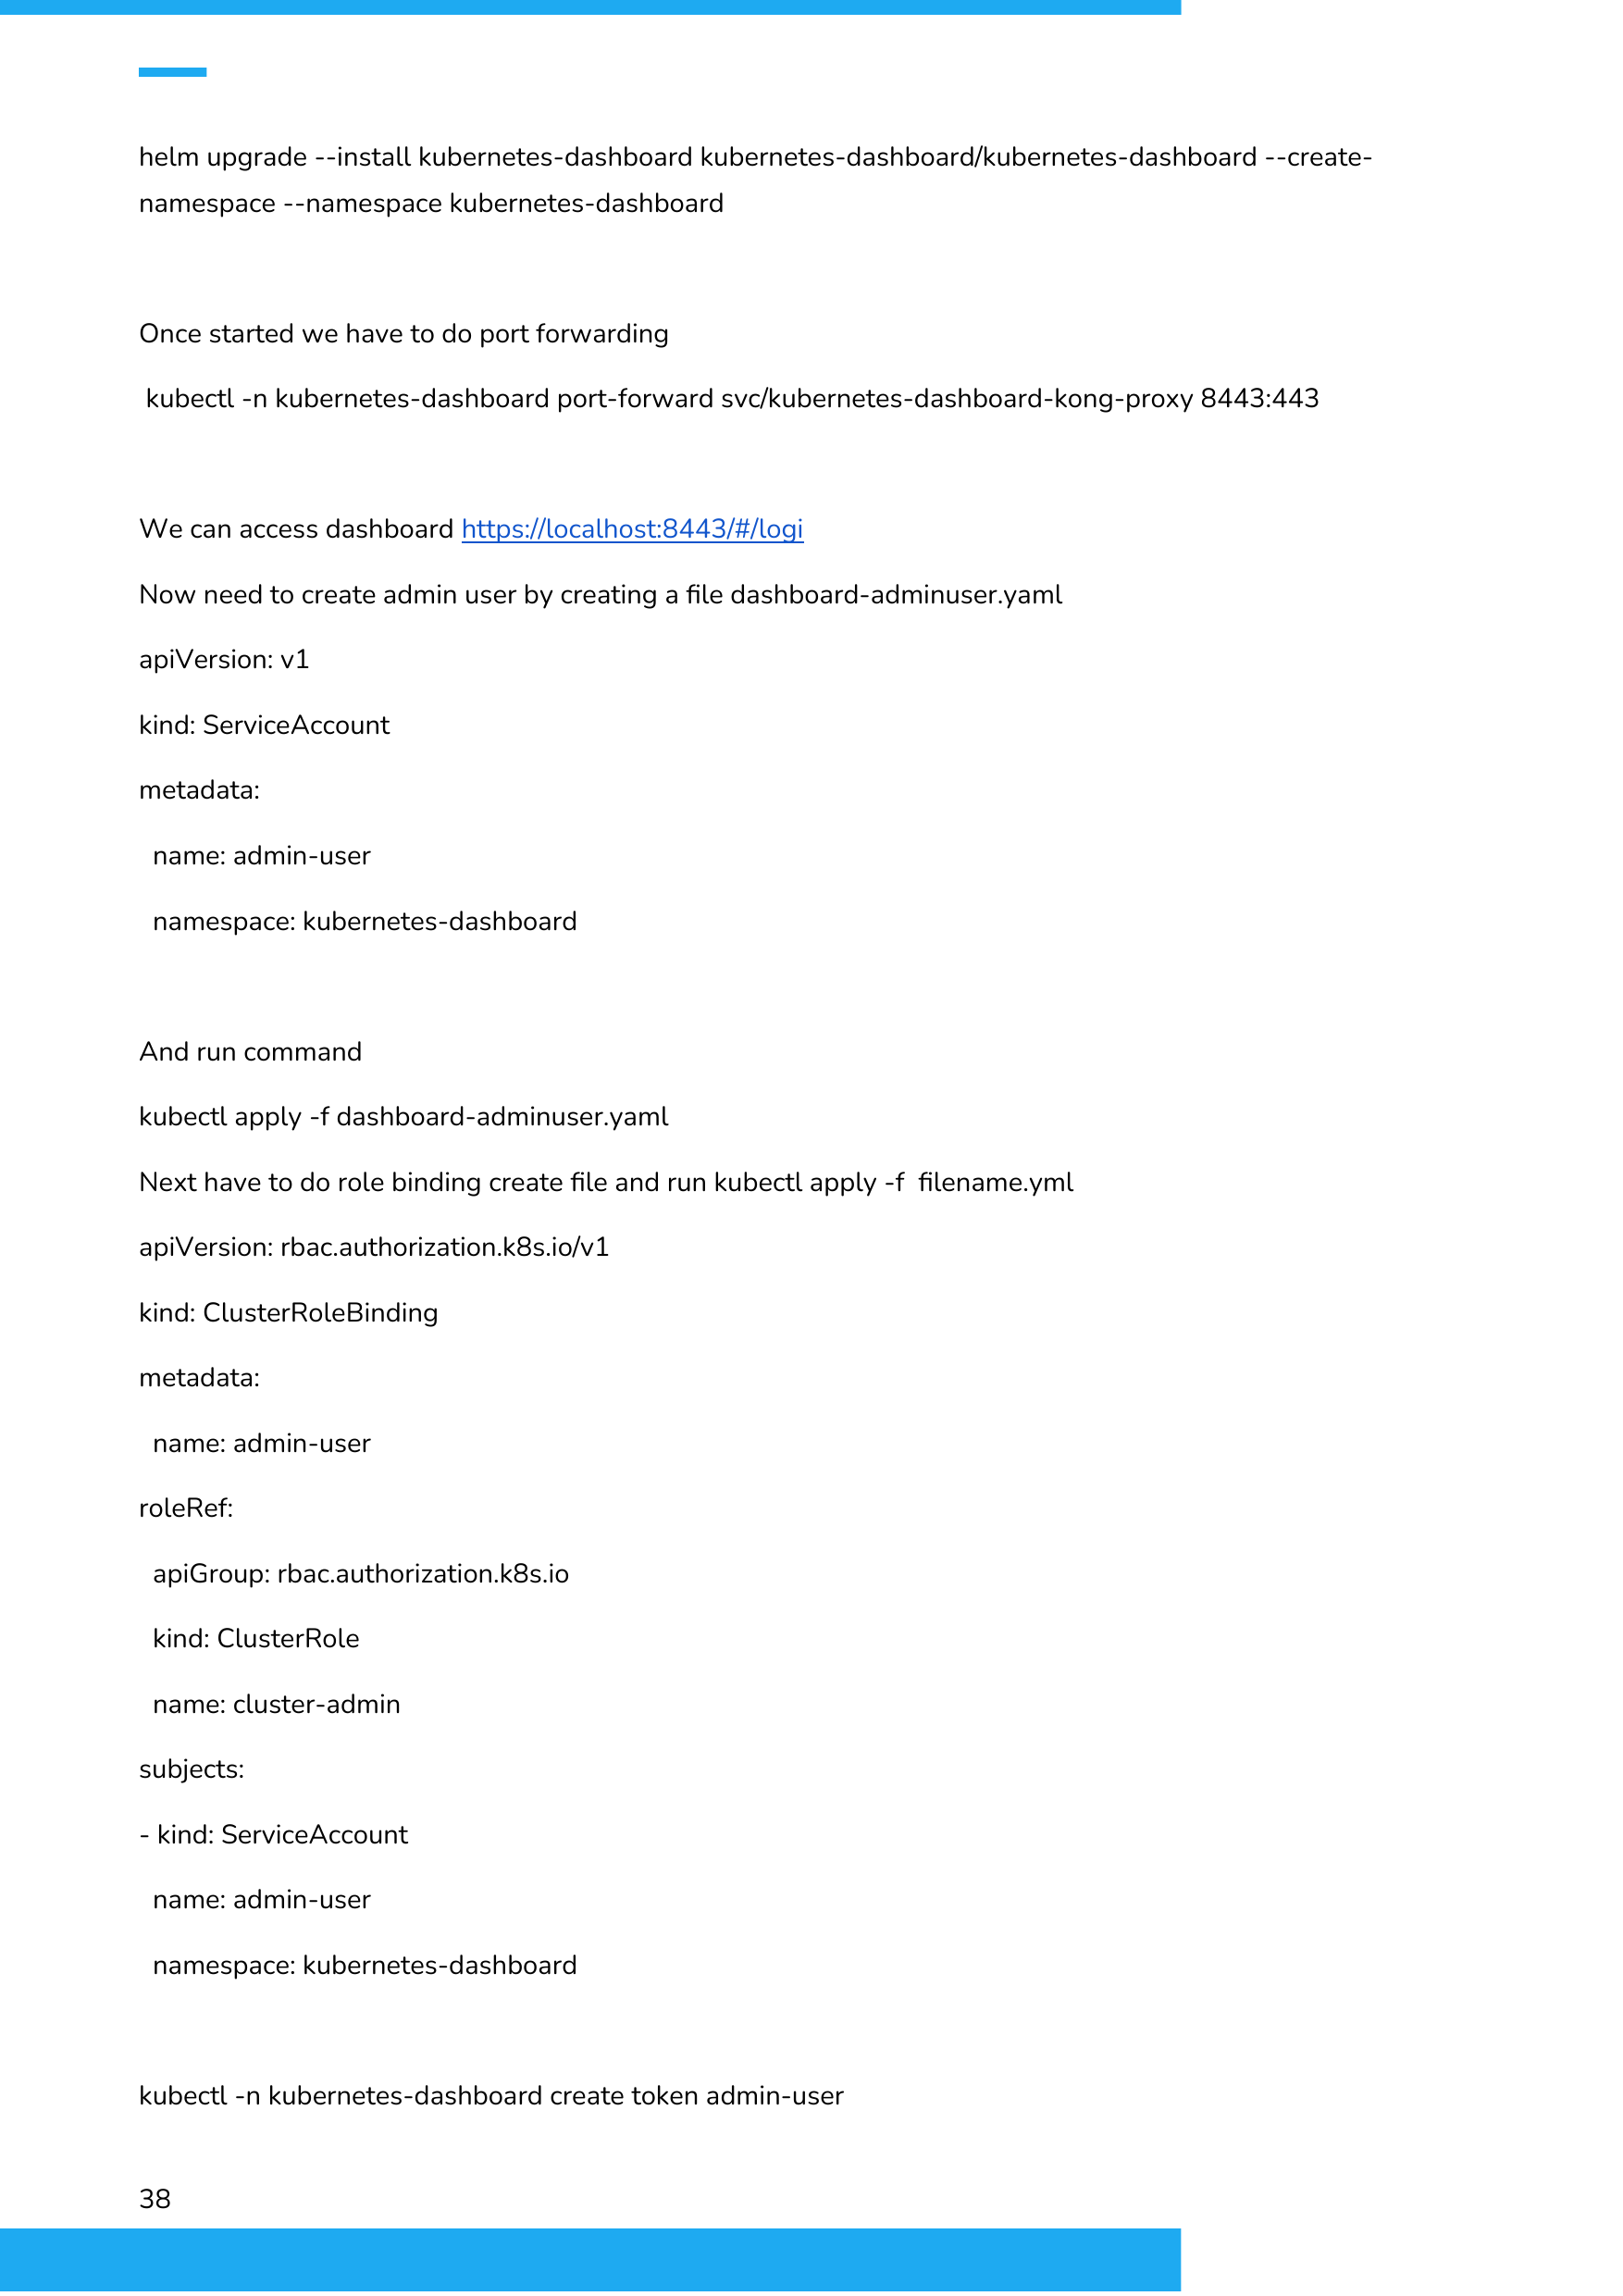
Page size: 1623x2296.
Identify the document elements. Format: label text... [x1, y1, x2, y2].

text name: cluster-admin [139, 1686, 1484, 1722]
text We can access dashboard https://localhost:8443/#/logi [139, 511, 1484, 548]
text kind: ClusterRoleBinding [139, 1294, 1484, 1331]
text apiGroup: rbac.authorization.k8s.io [139, 1556, 1484, 1592]
text helm upgrade --install kubernetes-dashboard kubernetes-dashboard/kubernetes-dashboard --create-namespace --namespace kubernetes-dashboard [139, 139, 1484, 221]
text Once started we have to do port forwarding [139, 316, 1484, 353]
text name: admin-user [139, 838, 1484, 875]
text kind: ClusterRole [139, 1620, 1484, 1657]
picture [0, 2228, 1182, 2291]
text kubectl -n kubernetes-dashboard create token admin-user [139, 2078, 1484, 2114]
text subjects: [139, 1751, 1484, 1788]
text name: admin-user [139, 1881, 1484, 1918]
text kubectl -n kubernetes-dashboard port-forward svc/kubernetes-dashboard-kong-proxy 8443:443 [139, 380, 1484, 417]
text And run command [139, 1033, 1484, 1070]
text namespace: kubernetes-dashboard [139, 1947, 1484, 1983]
text apiVersion: v1 [139, 641, 1484, 678]
text Now need to create admin user by creating a file dashboard-adminuser.yaml [139, 577, 1484, 614]
text - kind: ServiceAccount [139, 1817, 1484, 1853]
text namespace: kubernetes-dashboard [139, 902, 1484, 939]
text metadata: [139, 1359, 1484, 1396]
text roleRef: [139, 1490, 1484, 1527]
picture [139, 68, 207, 77]
text metadata: [139, 772, 1484, 809]
text kubectl apply -f dashboard-adminuser.yaml [139, 1098, 1484, 1136]
text name: admin-user [139, 1424, 1484, 1461]
text kind: ServiceAccount [139, 707, 1484, 744]
text apiVersion: rbac.authorization.k8s.io/v1 [139, 1229, 1484, 1266]
text Next have to do role binding create file and run kubectl apply -f filename.yml [139, 1163, 1484, 1200]
picture [0, 0, 1182, 15]
